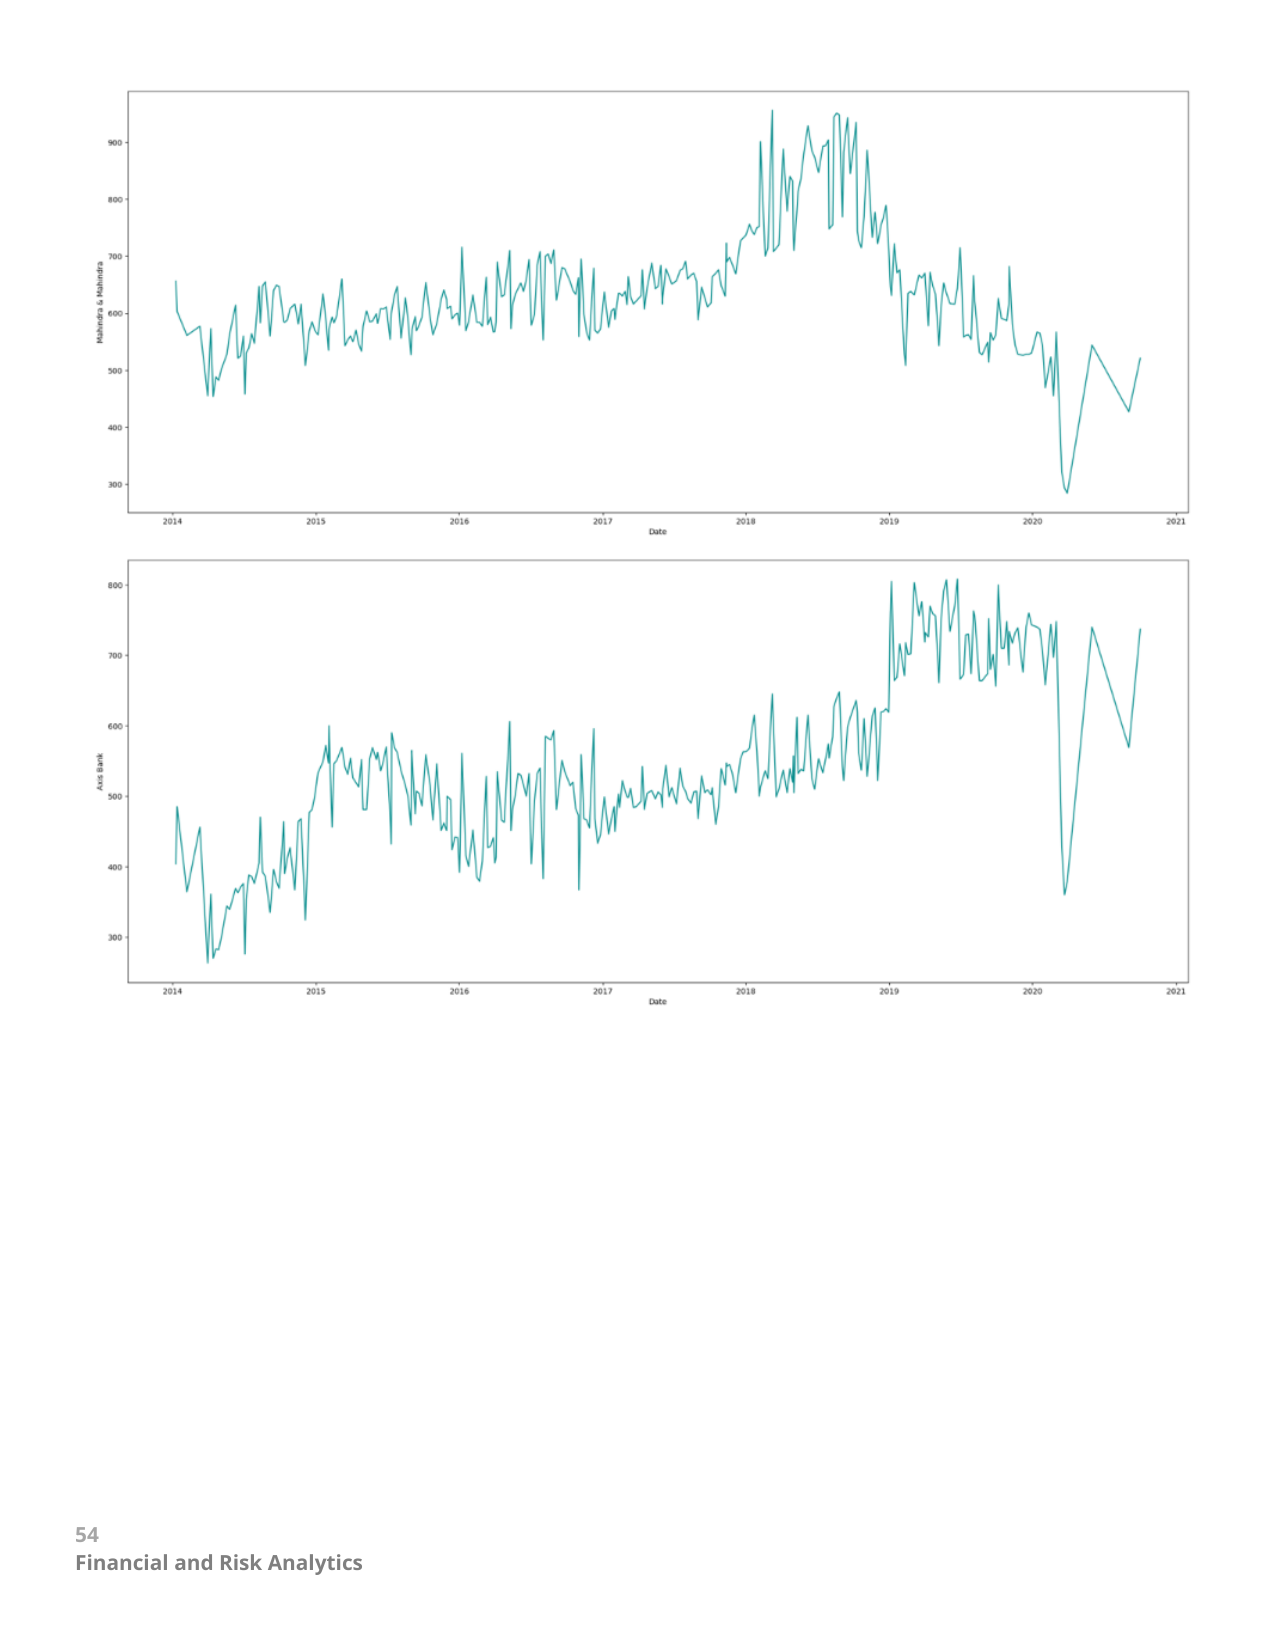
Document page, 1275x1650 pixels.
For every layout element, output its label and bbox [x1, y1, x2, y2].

picture [75, 75, 1200, 1014]
